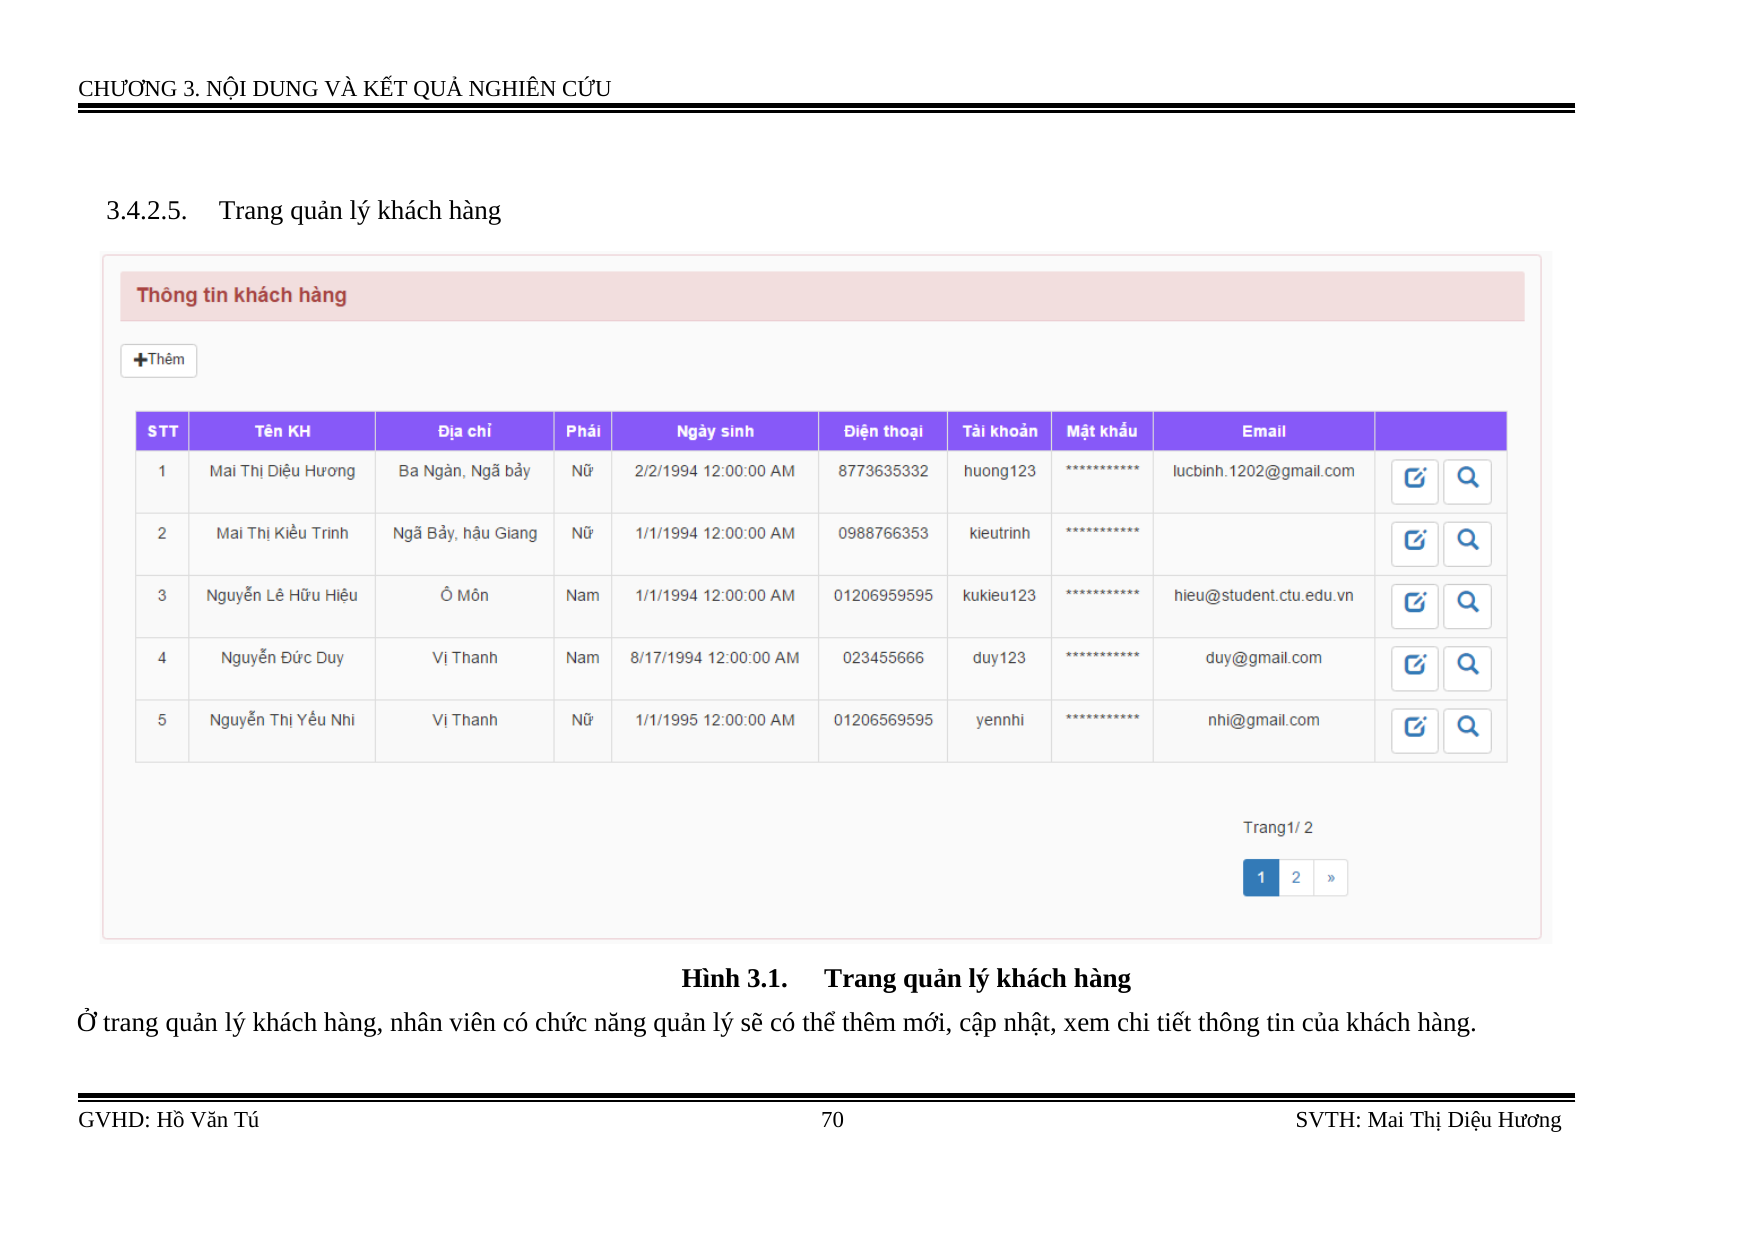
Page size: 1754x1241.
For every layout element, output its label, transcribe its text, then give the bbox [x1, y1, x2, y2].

text Trang quản lý khách hàng [106, 194, 1577, 225]
picture [99, 251, 1553, 944]
text Trang quản lý khách hàng [236, 962, 1577, 993]
text Ở trang quản lý khách hàng, nhân viên có chức năng quản lý sẽ có thể thêm mới, cập nhật, xem chi tiết thông tin của khách hàng. [77, 1006, 1575, 1037]
